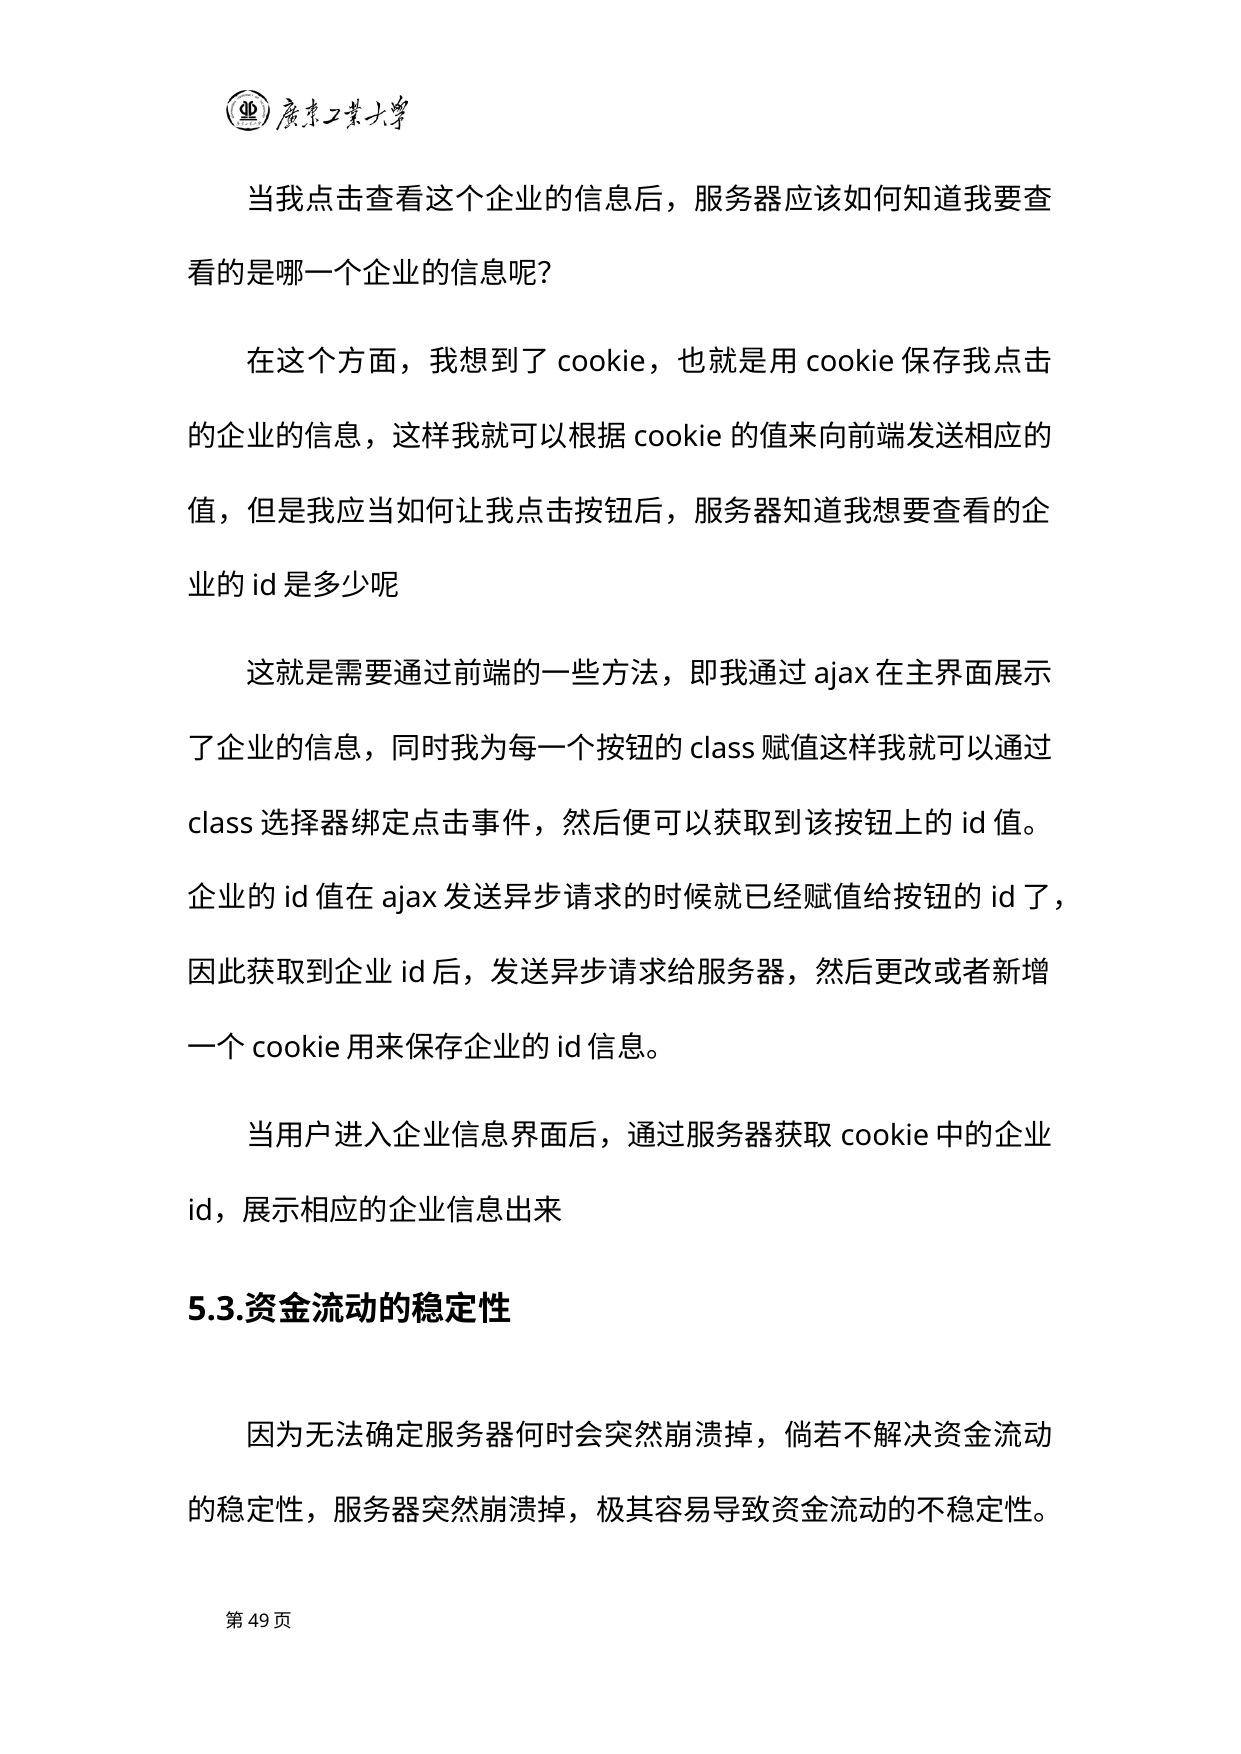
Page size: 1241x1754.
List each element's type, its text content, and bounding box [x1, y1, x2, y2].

text 因为无法确定服务器何时会突然崩溃掉，倘若不解决资金流动的稳定性，服务器突然崩溃掉，极其容易导致资金流动的不稳定性。 [187, 1401, 1053, 1540]
subtitle 资金流动的稳定性 [187, 1273, 1053, 1338]
picture [275, 94, 408, 132]
picture [225, 88, 271, 132]
text 当用户进入企业信息界面后，通过服务器获取cookie中的企业id，展示相应的企业信息出来 [187, 1100, 1053, 1240]
text 这就是需要通过前端的一些方法，即我通过ajax在主界面展示了企业的信息，同时我为每一个按钮的class赋值这样我就可以通过class选择器绑定点击事件，然后便可以获取到该按钮上的id值。企业的id值在ajax发送异步请求的时候就已经赋值给按钮的id了，因此获取到企业id后，发送异步请求给服务器，然后更改或者新增一个cookie用来保存企业的id信息。 [187, 639, 1053, 1077]
text 当我点击查看这个企业的信息后，服务器应该如何知道我要查看的是哪一个企业的信息呢？ [187, 164, 1053, 304]
text 在这个方面，我想到了cookie，也就是用cookie保存我点击的企业的信息，这样我就可以根据cookie 的值来向前端发送相应的值，但是我应当如何让我点击按钮后，服务器知道我想要查看的企业的id是多少呢 [187, 327, 1053, 616]
